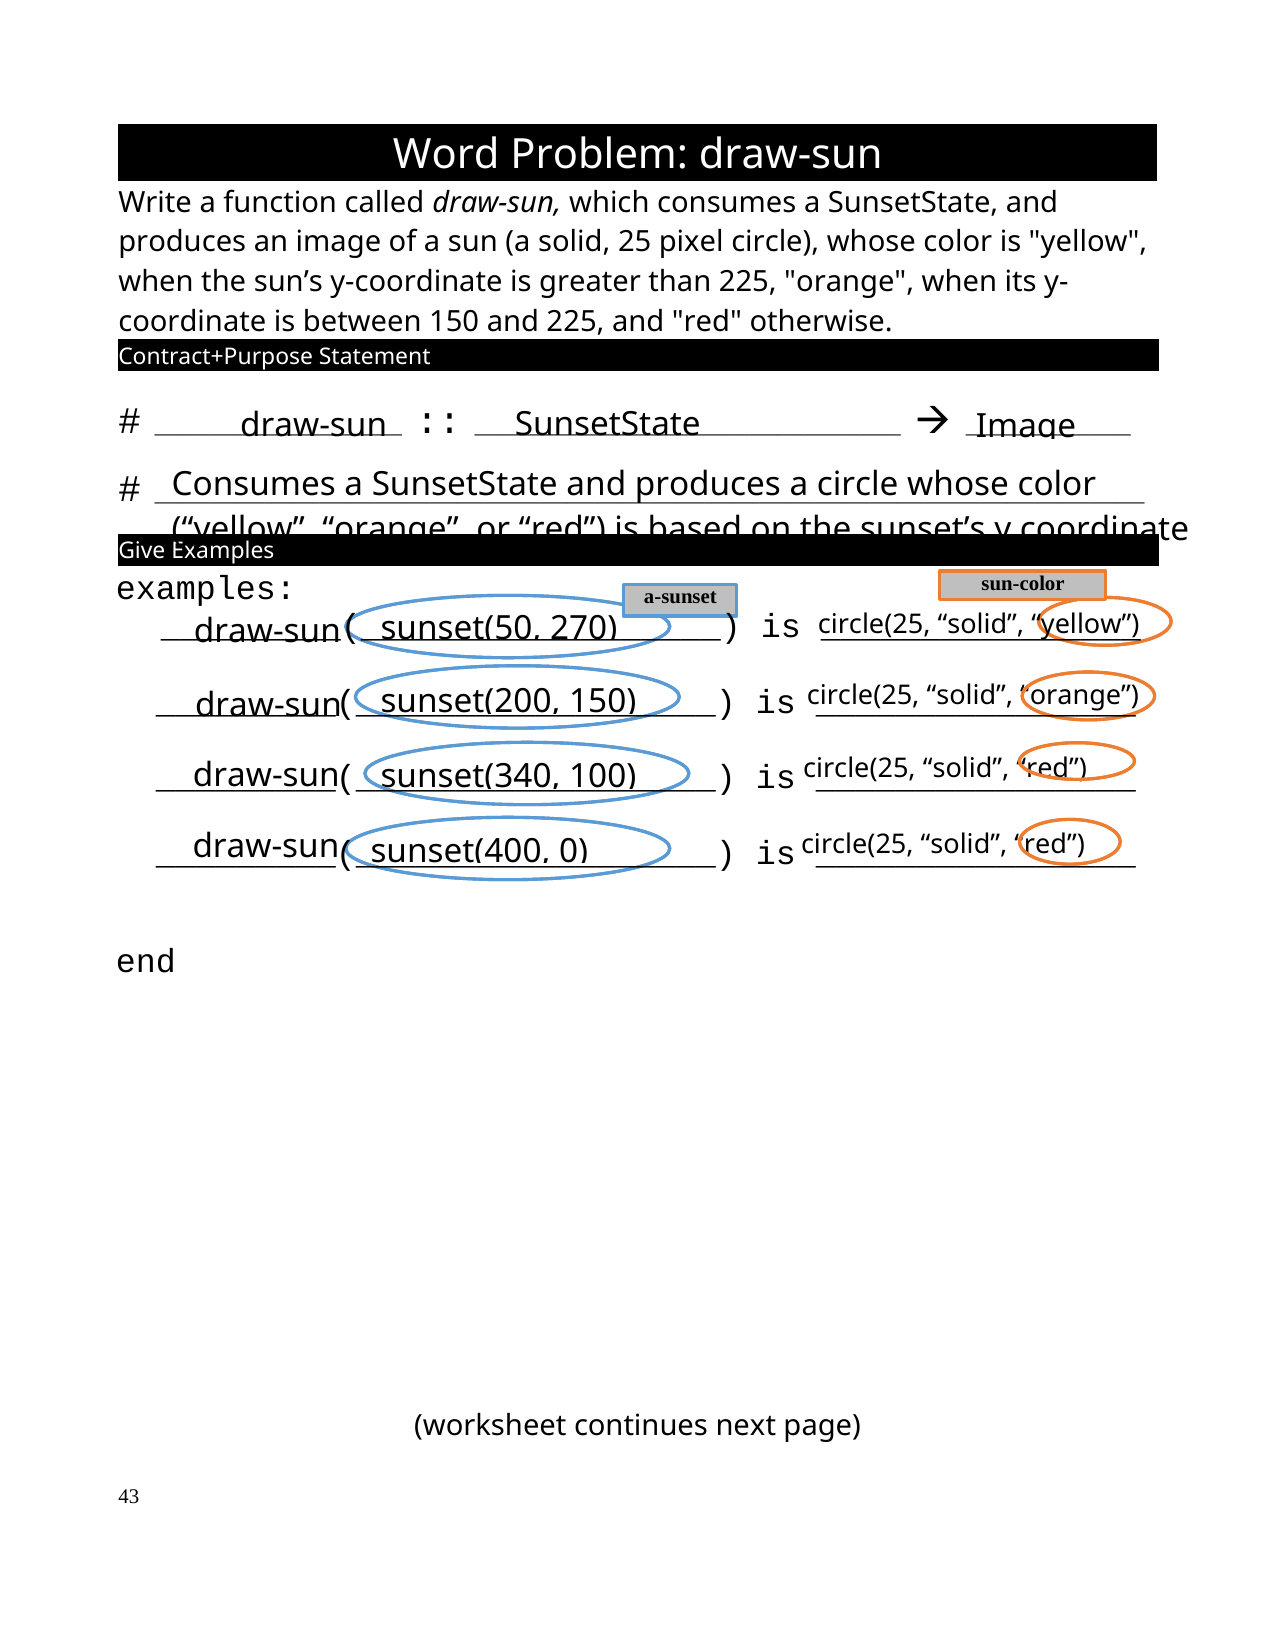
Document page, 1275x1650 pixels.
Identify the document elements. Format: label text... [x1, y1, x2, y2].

text Write a function called draw-sun, which consumes a SunsetState, and produces an image of a sun (a solid, 25 pixel circle), whose color is "yellow", when the sun’s y-coordinate is greater than 225, "orange", when its y-coordinate is between 150 and 225, and "red" otherwise. [118, 181, 1157, 339]
text _________(__________________) is ________________ [116, 685, 1154, 723]
text _________(__________________) is ________________ [116, 837, 1154, 874]
text examples: [116, 572, 1154, 610]
subtitle Give Examples [118, 534, 1159, 566]
text _________(__________________) is ________________ [116, 610, 1154, 648]
text end [116, 945, 176, 982]
text # ________________________________________________________________________ [118, 471, 1157, 513]
text (worksheet continues next page) [118, 1404, 1157, 1444]
text _________(__________________) is ________________ [116, 761, 1154, 799]
subtitle Contract+Purpose Statement [118, 339, 1159, 371]
subtitle Word Problem: draw-sun [118, 124, 1157, 181]
text # __________________ :: _______________________________ ____________ [118, 402, 1157, 444]
